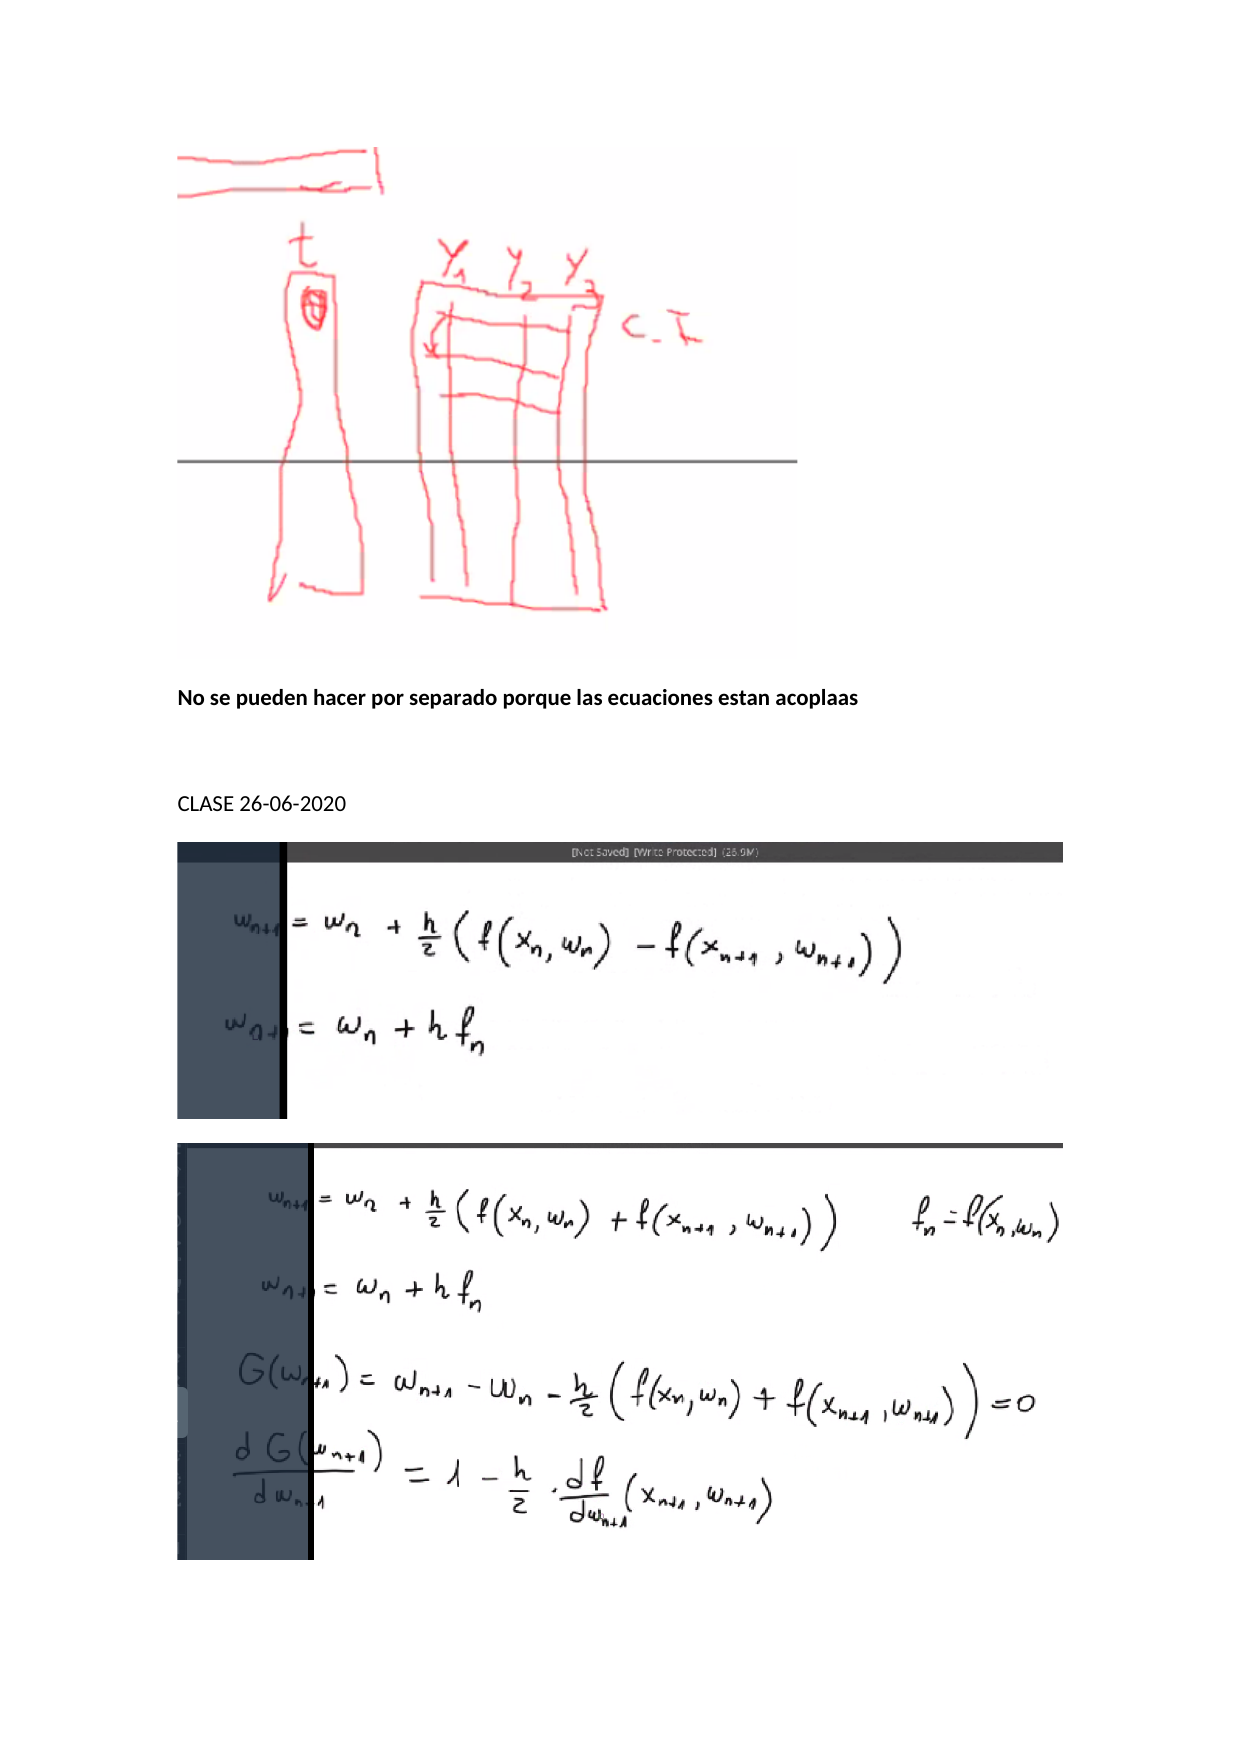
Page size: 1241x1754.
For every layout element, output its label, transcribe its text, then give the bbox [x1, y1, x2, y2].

picture [177, 1143, 1063, 1560]
text No se pueden hacer por separado porque las ecuaciones estan acoplaas [177, 683, 1063, 712]
picture [177, 842, 1063, 1119]
text CLASE 26-06-2020 [177, 789, 1063, 818]
picture [177, 147, 798, 659]
